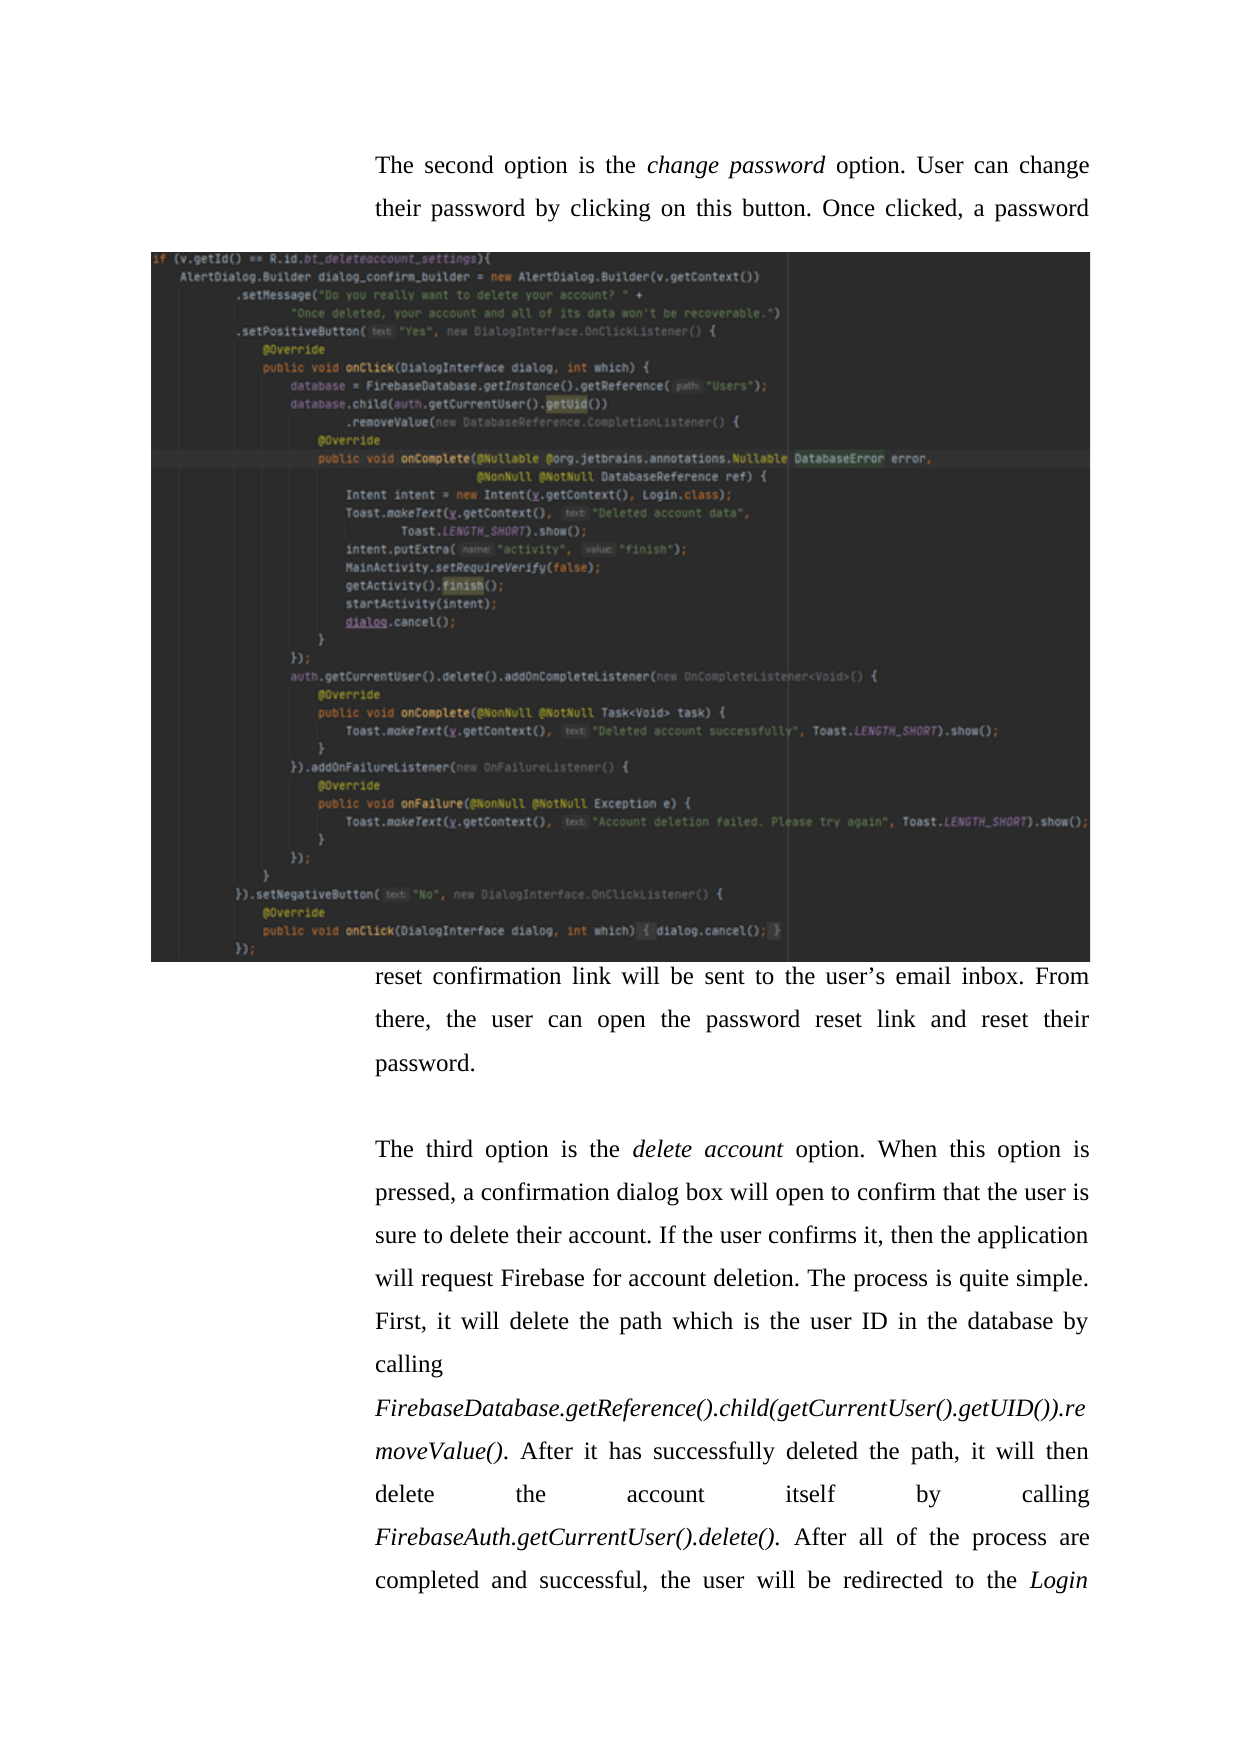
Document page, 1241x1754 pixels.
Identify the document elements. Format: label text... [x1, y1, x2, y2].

picture [151, 252, 1091, 962]
list The second option is the change password option. User can change their password by clicking on this button. Once clicked, a password reset confirmation link will be sent to the user’s email inbox. From there, the user can open the password reset link and reset their password. [375, 962, 1090, 1076]
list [375, 1134, 1090, 1594]
list The second option is the change password option. User can change their password by clicking on this button. Once clicked, a password reset confirmation link will be sent to the user’s email inbox. From there, the user can open the password reset link and reset their password. [375, 150, 1090, 252]
